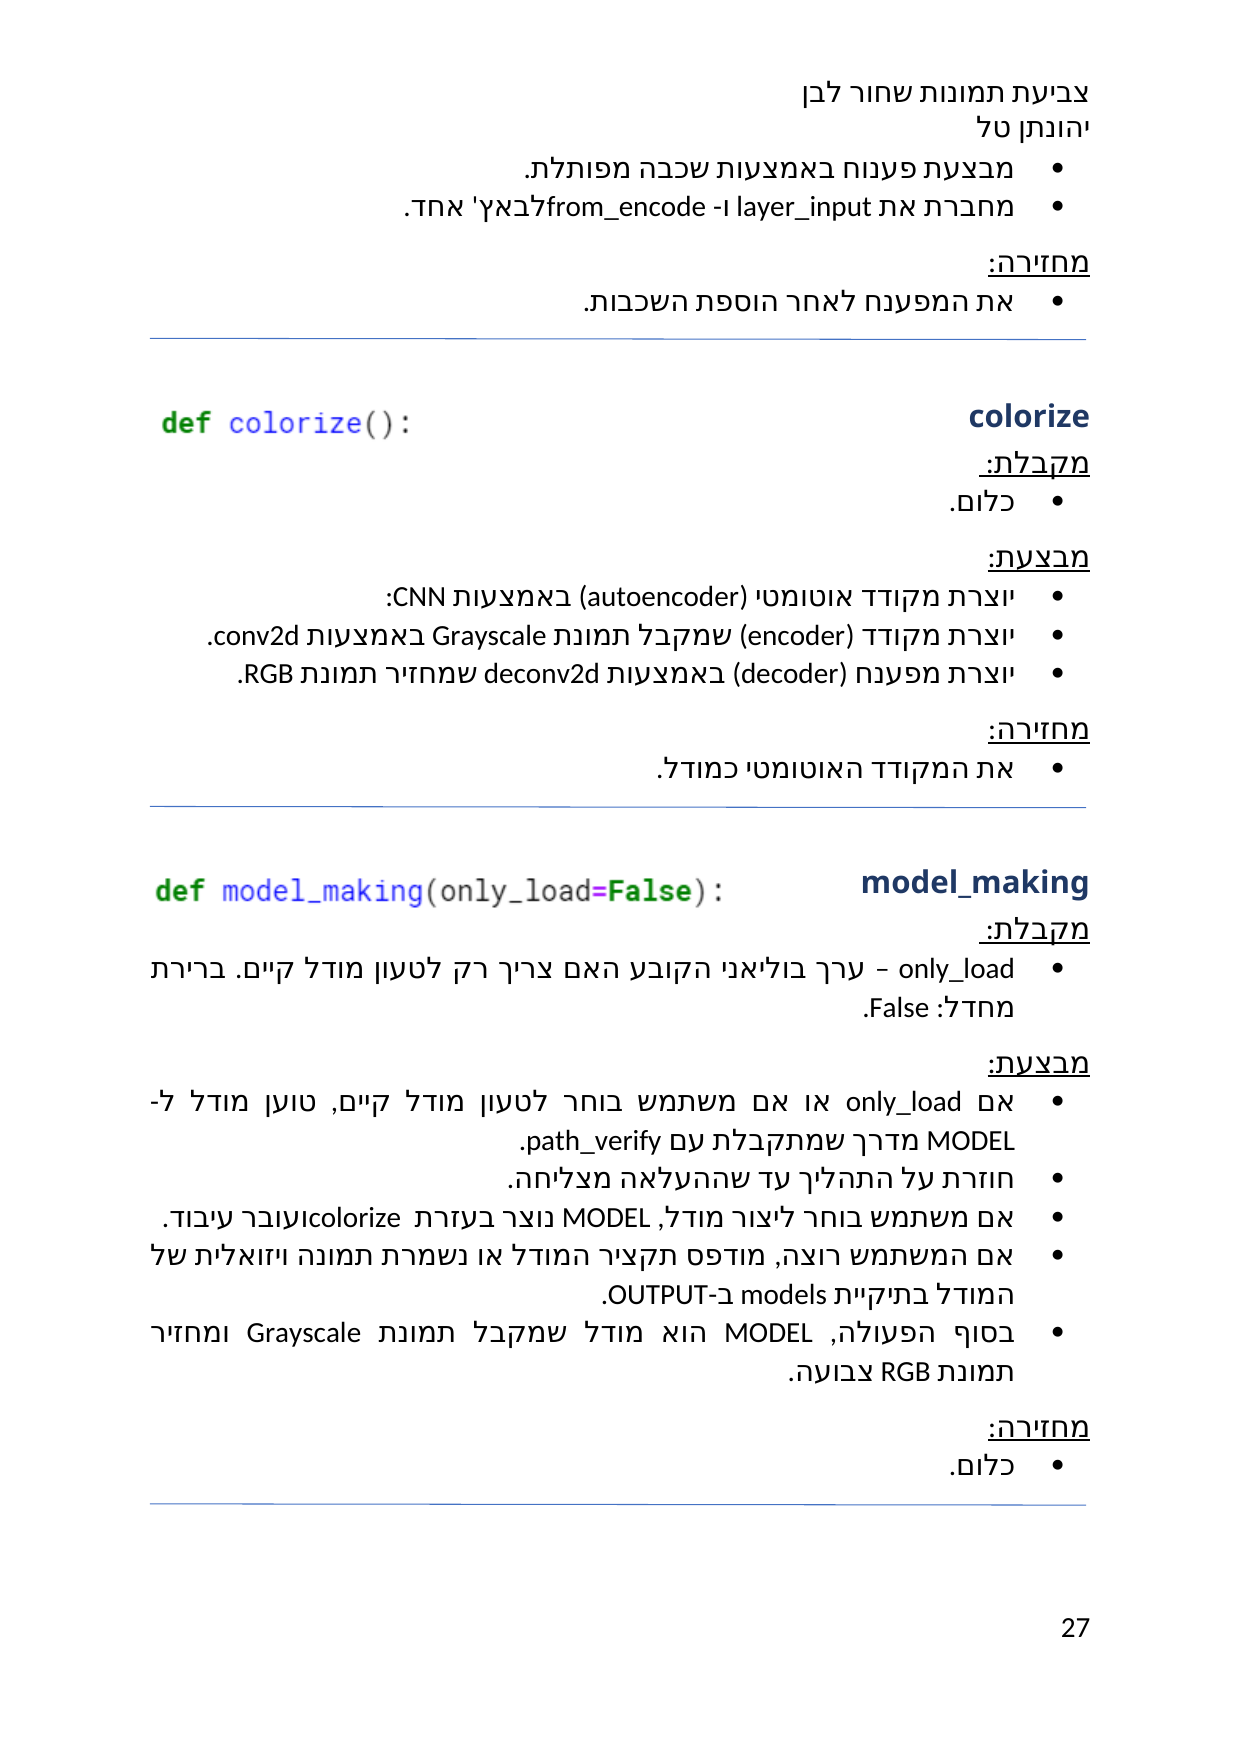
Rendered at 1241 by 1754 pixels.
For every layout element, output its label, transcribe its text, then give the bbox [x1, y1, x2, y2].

list אם המשתמש רוצה, מודפס תקציר המודל או נשמרת תמונה ויזואלית של המודל בתיקיית models ב-OUTPUT. [150, 1237, 1053, 1311]
list כלום. [150, 483, 1053, 519]
list בסוף הפעולה, MODEL הוא מודל שמקבל תמונת Grayscale ומחזיר תמונת RGB צבועה. [150, 1314, 1053, 1388]
subtitle מחזירה: [150, 710, 1090, 747]
picture [150, 394, 422, 445]
subtitle מבצעת: [150, 538, 1090, 575]
list כלום. [150, 1447, 1053, 1483]
list יוצרת מפענח (decoder) באמצעות deconv2d שמחזיר תמונת RGB. [150, 655, 1053, 691]
subtitle מקבלת: [150, 444, 1090, 481]
list מבצעת פענוח באמצעות שכבה מפותלת. [150, 150, 1053, 186]
list מחברת את layer_input ו- from_encodeלבאץ' אחד. [150, 188, 1053, 224]
list only_load – ערך בוליאני הקובע האם צריך רק לטעון מודל קיים. ברירת מחדל: False. [150, 950, 1053, 1024]
subtitle מבצעת: [150, 1044, 1090, 1081]
list חוזרת על התהליך עד שההעלאה מצליחה. [150, 1160, 1053, 1196]
subtitle מחזירה: [150, 243, 1090, 280]
list את המקודד האוטומטי כמודל. [150, 750, 1053, 786]
list אם משתמש בוחר ליצור מודל, MODEL נוצר בעזרת colorizeועובר עיבוד. [150, 1199, 1053, 1234]
picture [150, 861, 732, 911]
list אם only_load או אם משתמש בוחר לטעון מודל קיים, טוען מודל ל-MODEL מדרך שמתקבלת עם path_verify. [150, 1083, 1053, 1158]
subtitle מחזירה: [150, 1408, 1090, 1444]
list יוצרת מקודד (encoder) שמקבל תמונת Grayscale באמצעות conv2d. [150, 617, 1053, 652]
list את המפענח לאחר הוספת השכבות. [150, 283, 1053, 319]
subtitle מקבלת: [150, 910, 1090, 947]
list יוצרת מקודד אוטומטי (autoencoder) באמצעות CNN: [150, 578, 1053, 614]
